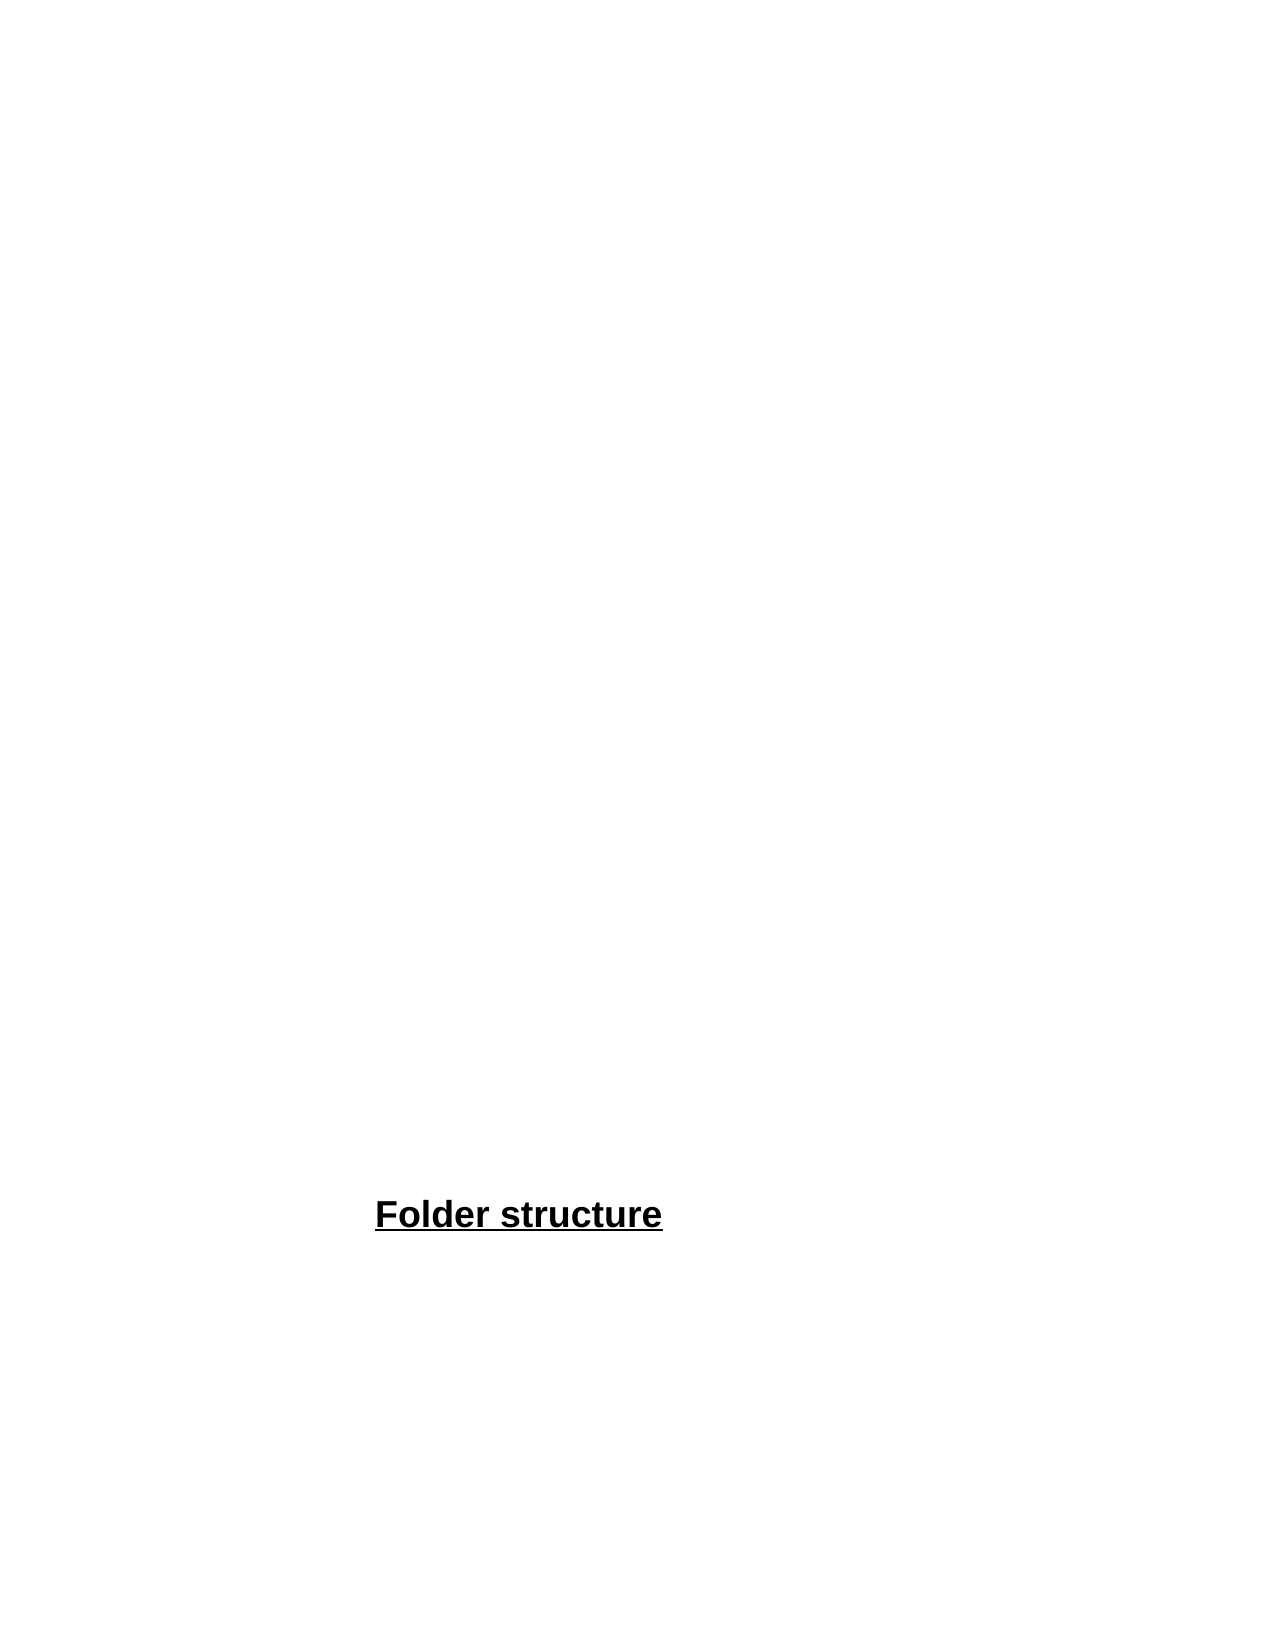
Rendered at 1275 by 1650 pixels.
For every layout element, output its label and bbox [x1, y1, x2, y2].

text [375, 612, 1125, 1285]
